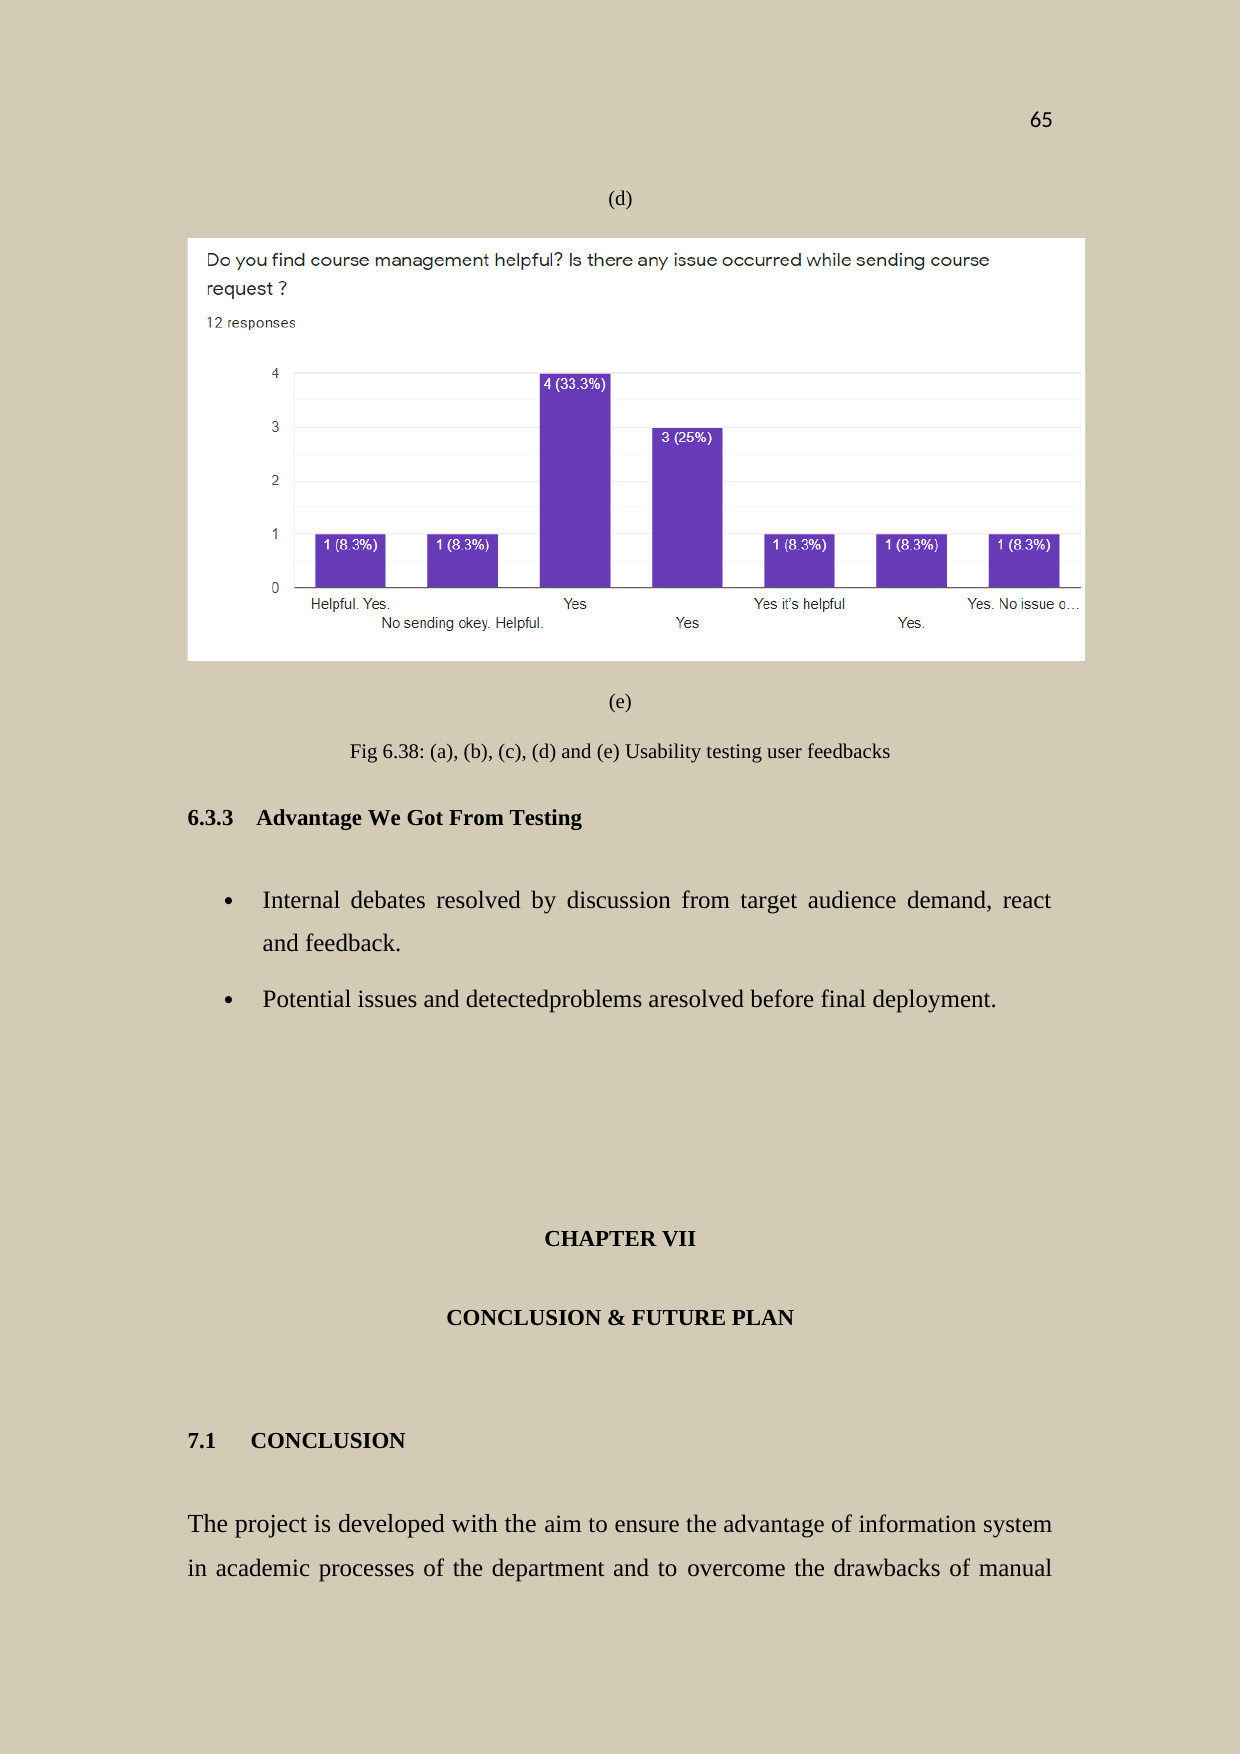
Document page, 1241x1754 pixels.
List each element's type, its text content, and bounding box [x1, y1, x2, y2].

text Fig 6.38: (a), (b), (c), (d) and (e) Usability testing user feedbacks [262, 738, 978, 763]
list Potential issues and detectedproblems aresolved before final deployment. [225, 984, 1053, 1013]
text (e) [262, 689, 978, 713]
text (d) [262, 186, 978, 210]
text chapter VII Conclusion & future plan [187, 1225, 1053, 1331]
text 7.1 Conclusion [187, 1427, 1053, 1453]
picture [187, 238, 1086, 661]
text 6.3.3 Advantage We Got From Testing [187, 804, 1053, 831]
list Internal debates resolved by discussion from target audience demand, react and feedback. [225, 885, 1053, 957]
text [187, 1508, 1053, 1581]
